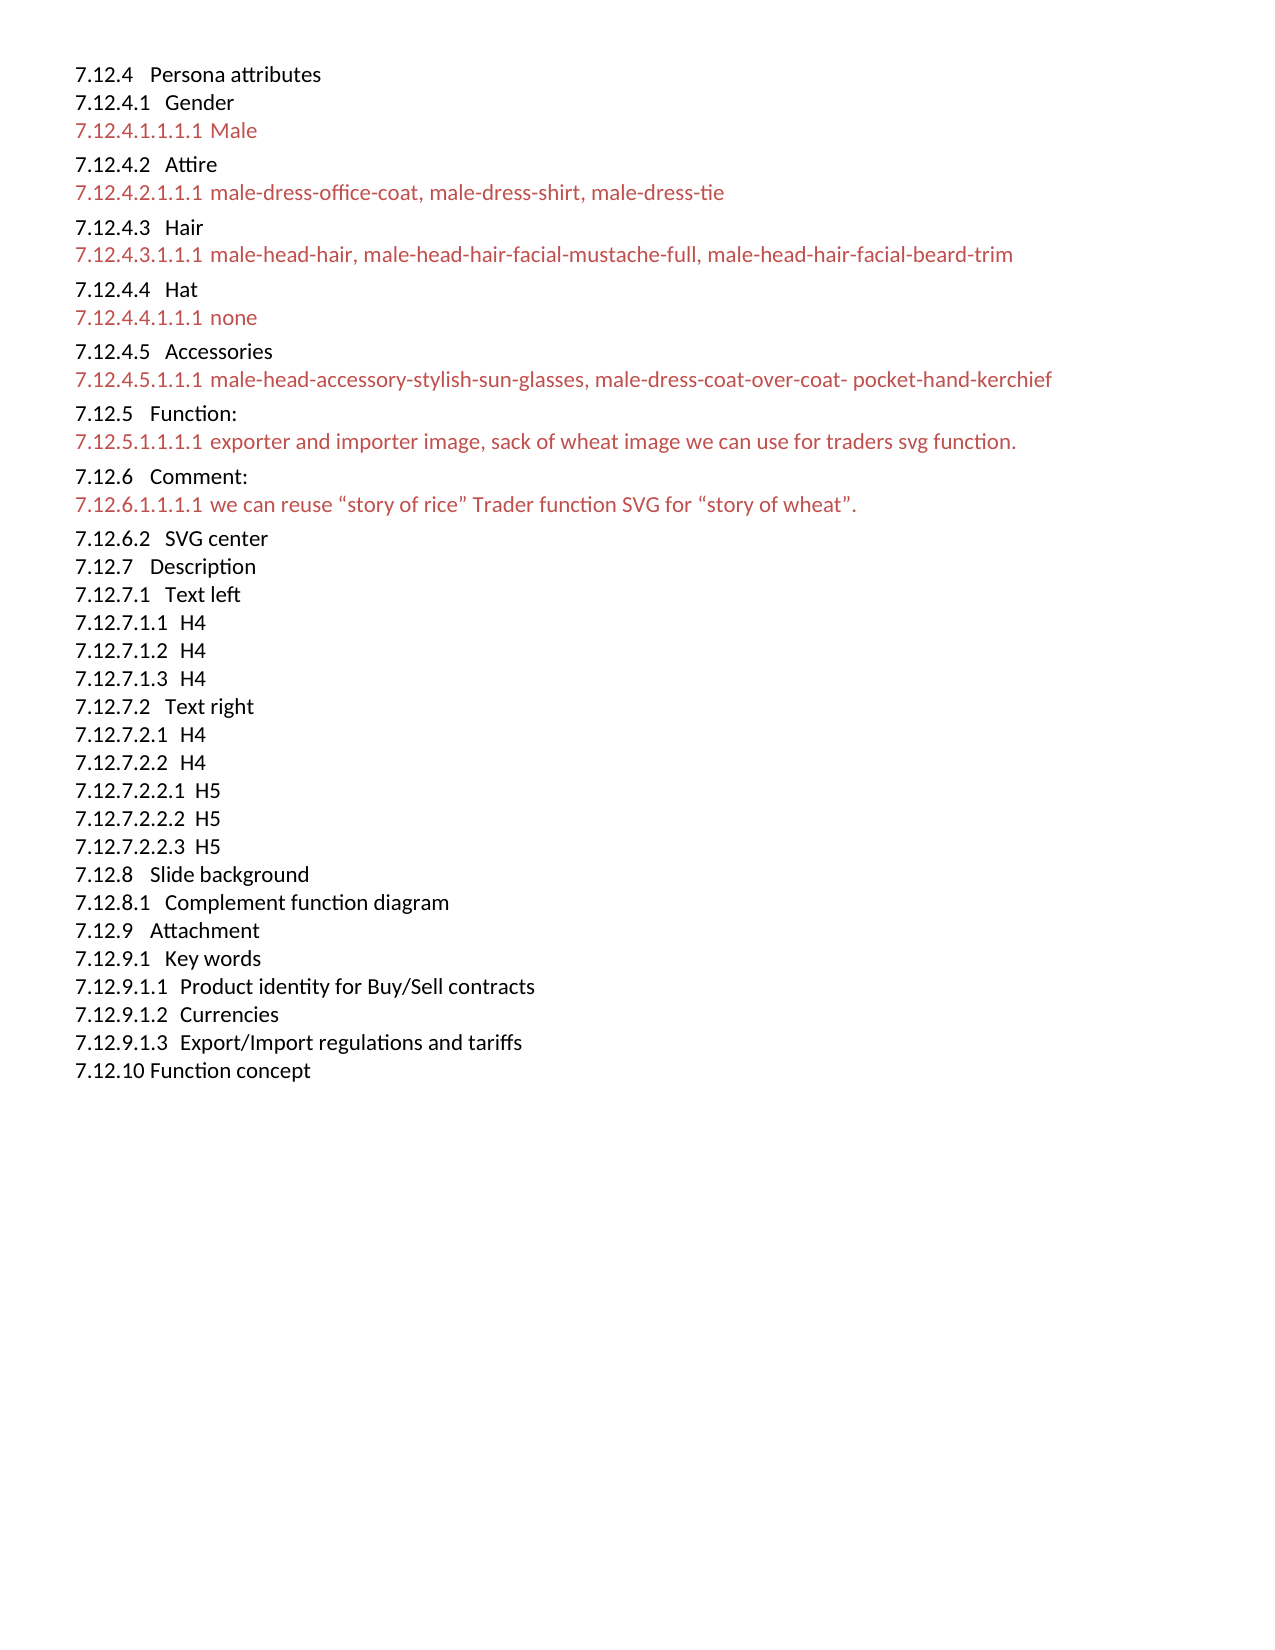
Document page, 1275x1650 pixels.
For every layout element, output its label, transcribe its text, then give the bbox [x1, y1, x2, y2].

subtitle H5 [75, 776, 1200, 804]
subtitle male-head-accessory-stylish-sun-glasses, male-dress-coat-over-coat- pocket-hand-kerchief [75, 365, 1200, 393]
subtitle SVG center [75, 524, 1200, 552]
subtitle Slide background [75, 860, 1200, 888]
subtitle H4 [75, 608, 1200, 636]
subtitle H4 [75, 720, 1200, 748]
subtitle Currencies [75, 1000, 1200, 1028]
subtitle exporter and importer image, sack of wheat image we can use for traders svg function. [75, 427, 1200, 456]
subtitle we can reuse “story of rice” Trader function SVG for “story of wheat”. [75, 490, 1200, 518]
subtitle Complement function diagram [75, 888, 1200, 916]
subtitle H4 [75, 636, 1200, 664]
subtitle Hair [75, 213, 1200, 241]
subtitle Function: [75, 399, 1200, 427]
subtitle Text right [75, 692, 1200, 720]
subtitle Description [75, 552, 1200, 580]
subtitle none [75, 303, 1200, 331]
subtitle Hat [75, 275, 1200, 303]
subtitle Attire [75, 150, 1200, 178]
subtitle Product identity for Buy/Sell contracts [75, 972, 1200, 1000]
subtitle Export/Import regulations and tariffs [75, 1028, 1200, 1056]
subtitle Key words [75, 944, 1200, 972]
subtitle Accessories [75, 337, 1200, 365]
subtitle H5 [75, 832, 1200, 860]
subtitle H5 [75, 804, 1200, 832]
subtitle Gender [75, 88, 1200, 116]
subtitle Male [75, 116, 1200, 144]
subtitle Attachment [75, 916, 1200, 944]
subtitle H4 [75, 664, 1200, 692]
subtitle Function concept [75, 1056, 1200, 1084]
subtitle Persona attributes [75, 60, 1200, 88]
subtitle male-dress-office-coat, male-dress-shirt, male-dress-tie [75, 178, 1200, 206]
subtitle Text left [75, 580, 1200, 608]
subtitle H4 [75, 748, 1200, 776]
subtitle male-head-hair, male-head-hair-facial-mustache-full, male-head-hair-facial-beard-trim [75, 241, 1200, 269]
subtitle Comment: [75, 462, 1200, 490]
